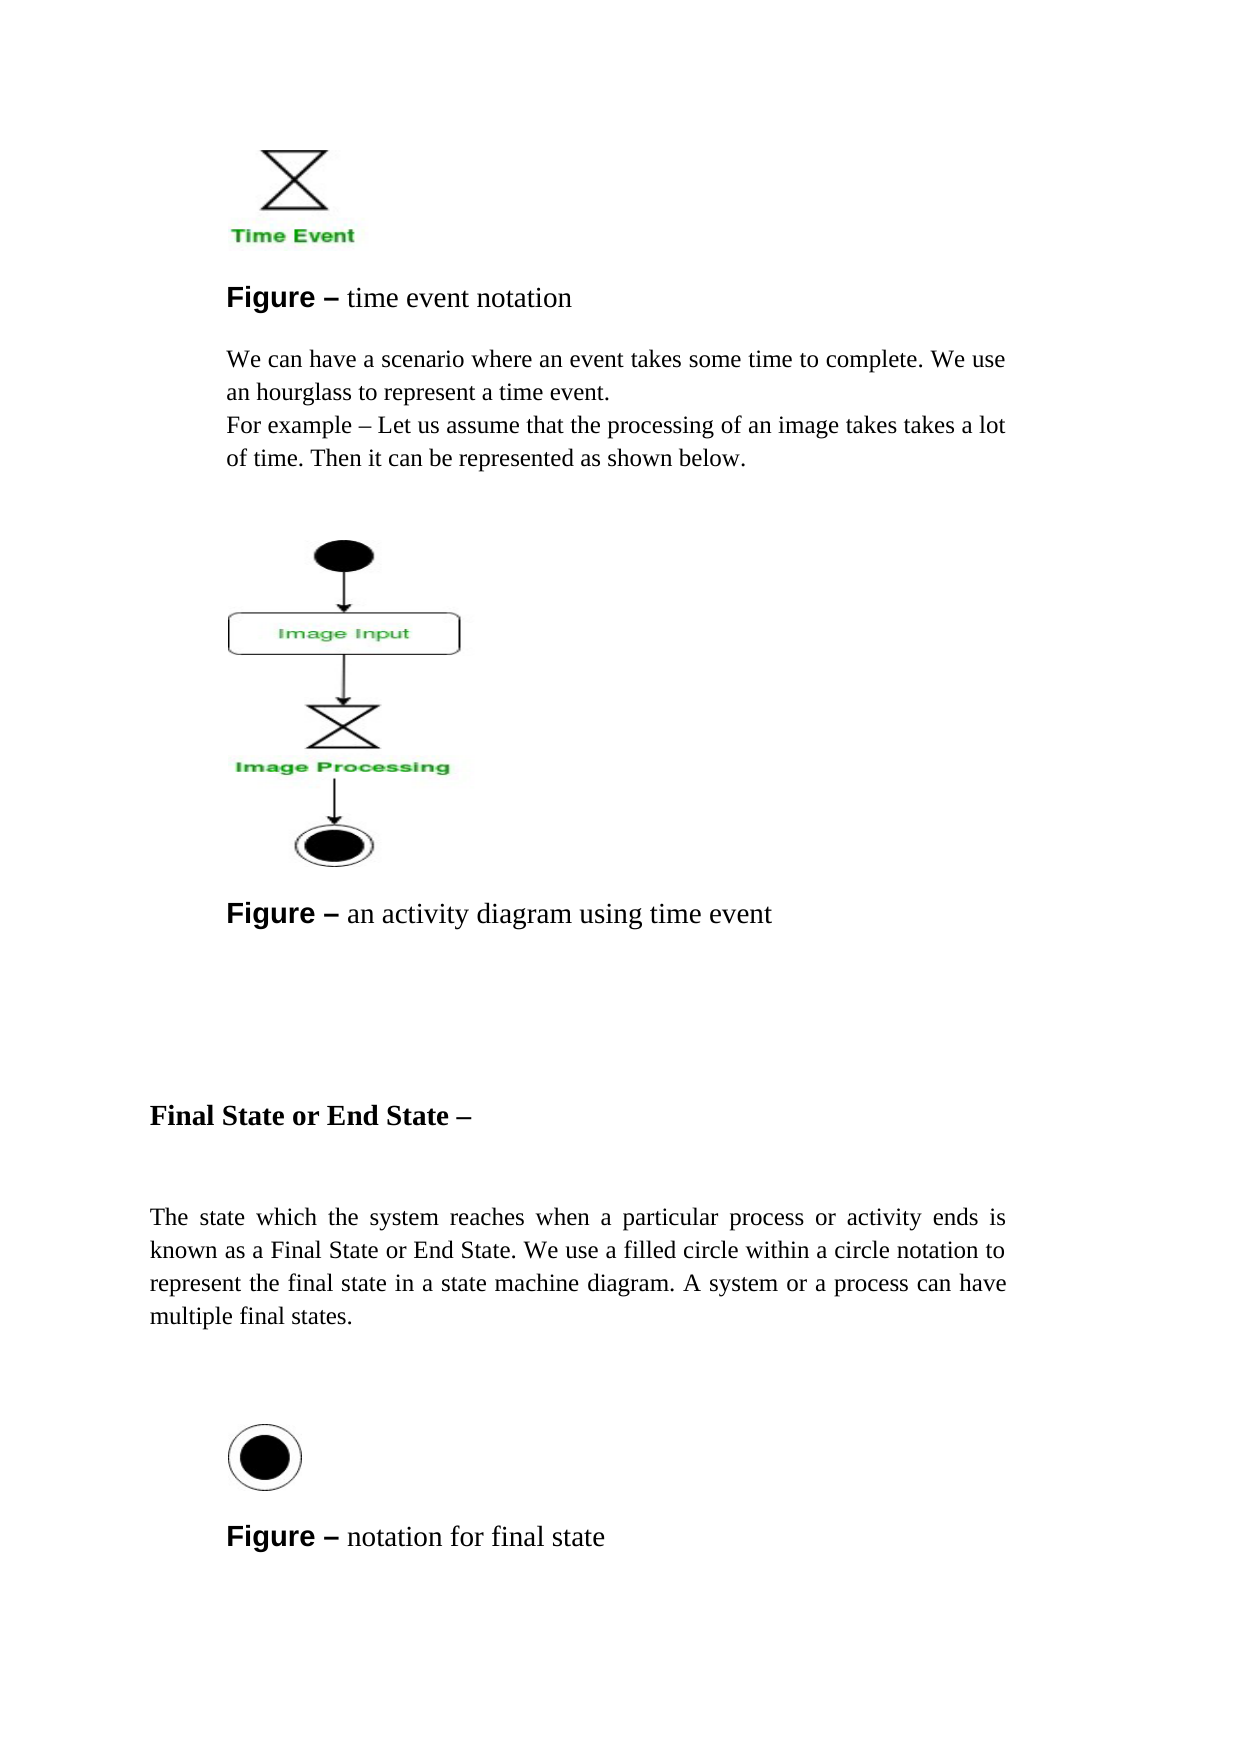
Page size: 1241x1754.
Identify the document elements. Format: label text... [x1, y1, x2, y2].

picture [228, 1424, 302, 1491]
text The state which the system reaches when a particular process or activity ends is known as a Final State or End State. We use a filled circle within a circle notation to represent the final state in a state machine diagram. A system or a process can have multiple final states. [149, 1202, 1007, 1330]
subtitle Final State or End State – [149, 1098, 1090, 1132]
text Figure – an activity diagram using time event [226, 896, 1007, 929]
picture [228, 150, 388, 251]
text Figure – time event notation [226, 280, 1007, 313]
text Figure – notation for final state [226, 1519, 1007, 1553]
picture [228, 540, 483, 867]
text For example – Let us assume that the processing of an image takes takes a lot of time. Then it can be represented as shown below. [226, 410, 1007, 472]
text We can have a scenario where an event takes some time to complete. We use an hourglass to represent a time event. [226, 344, 1007, 405]
